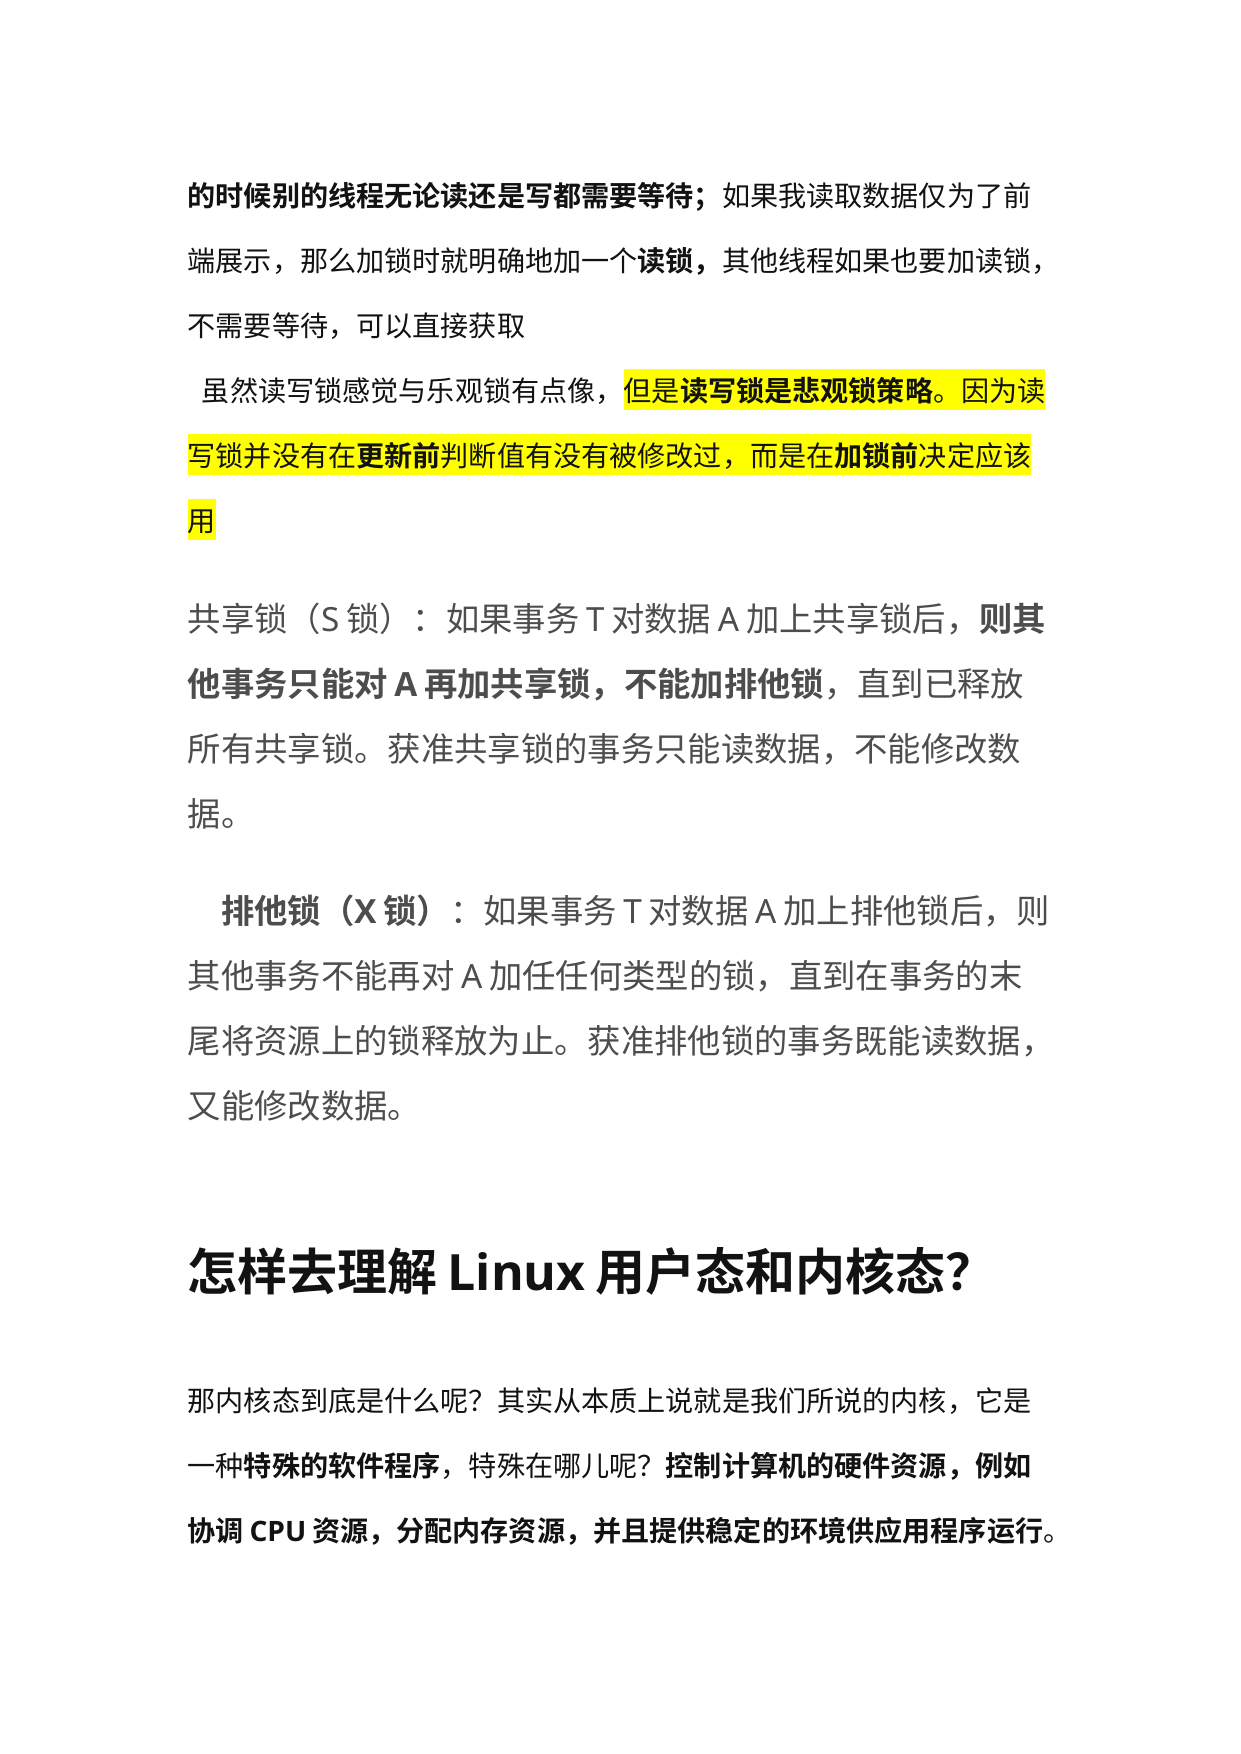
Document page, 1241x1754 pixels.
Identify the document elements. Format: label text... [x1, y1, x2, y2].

text 虽然读写锁感觉与乐观锁有点像，但是读写锁是悲观锁策略。因为读写锁并没有在更新前判断值有没有被修改过，而是在加锁前决定应该用 [187, 357, 1053, 552]
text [187, 162, 1053, 357]
text 共享锁（S锁）：如果事务T对数据A加上共享锁后，则其他事务只能对A再加共享锁，不能加排他锁，直到已释放所有共享锁。获准共享锁的事务只能读数据，不能修改数据。 [187, 584, 1053, 844]
text 那内核态到底是什么呢？其实从本质上说就是我们所说的内核，它是一种特殊的软件程序，特殊在哪儿呢？控制计算机的硬件资源，例如协调CPU资源，分配内存资源，并且提供稳定的环境供应用程序运行。 [187, 1367, 1053, 1562]
text 排他锁（X锁）：如果事务T对数据A加上排他锁后，则其他事务不能再对A加任任何类型的锁，直到在事务的末尾将资源上的锁释放为止。获准排他锁的事务既能读数据，又能修改数据。 [187, 877, 1053, 1137]
subtitle 怎样去理解Linux用户态和内核态？ [187, 1219, 1053, 1317]
